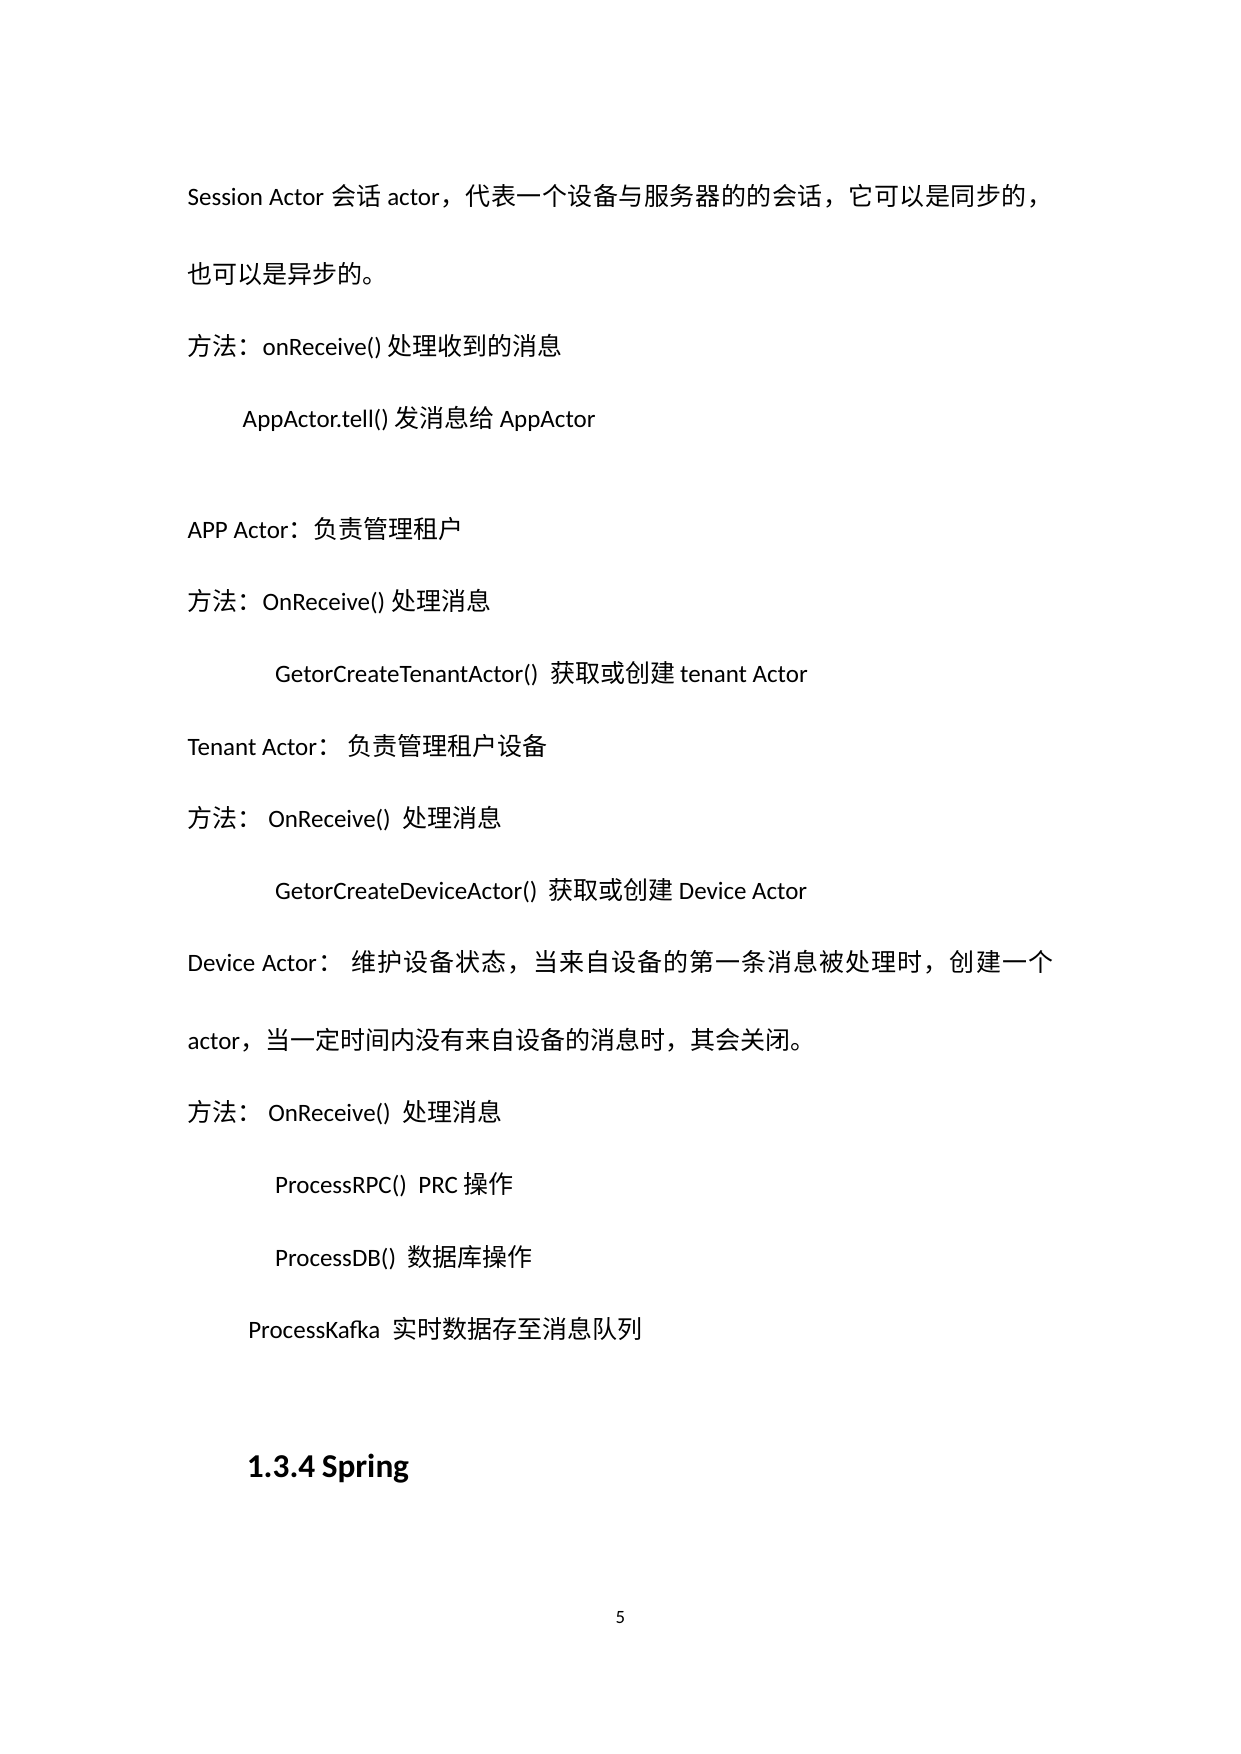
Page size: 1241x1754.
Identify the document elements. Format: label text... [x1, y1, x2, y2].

text AppActor.tell() 发消息给AppActor [187, 384, 1053, 449]
text 方法：OnReceive() 处理消息 [187, 567, 1053, 632]
text GetorCreateDeviceActor() 获取或创建Device Actor [187, 856, 1053, 921]
text Tenant Actor： 负责管理租户设备 [187, 712, 1053, 777]
subtitle Spring [247, 1433, 1053, 1498]
text Session Actor 会话actor，代表一个设备与服务器的的会话，它可以是同步的，也可以是异步的。 [187, 162, 1053, 305]
text APP Actor：负责管理租户 [187, 495, 1053, 560]
text ProcessKafka 实时数据存至消息队列 [187, 1295, 1053, 1360]
text GetorCreateTenantActor() 获取或创建tenant Actor [187, 639, 1053, 704]
text 方法： OnReceive() 处理消息 [187, 784, 1053, 849]
text ProcessDB() 数据库操作 [187, 1223, 1053, 1288]
text ProcessRPC() PRC操作 [187, 1150, 1053, 1215]
text 方法： OnReceive() 处理消息 [187, 1078, 1053, 1143]
text Device Actor： 维护设备状态，当来自设备的第一条消息被处理时，创建一个actor，当一定时间内没有来自设备的消息时，其会关闭。 [187, 928, 1053, 1071]
text 方法：onReceive() 处理收到的消息 [187, 312, 1053, 377]
